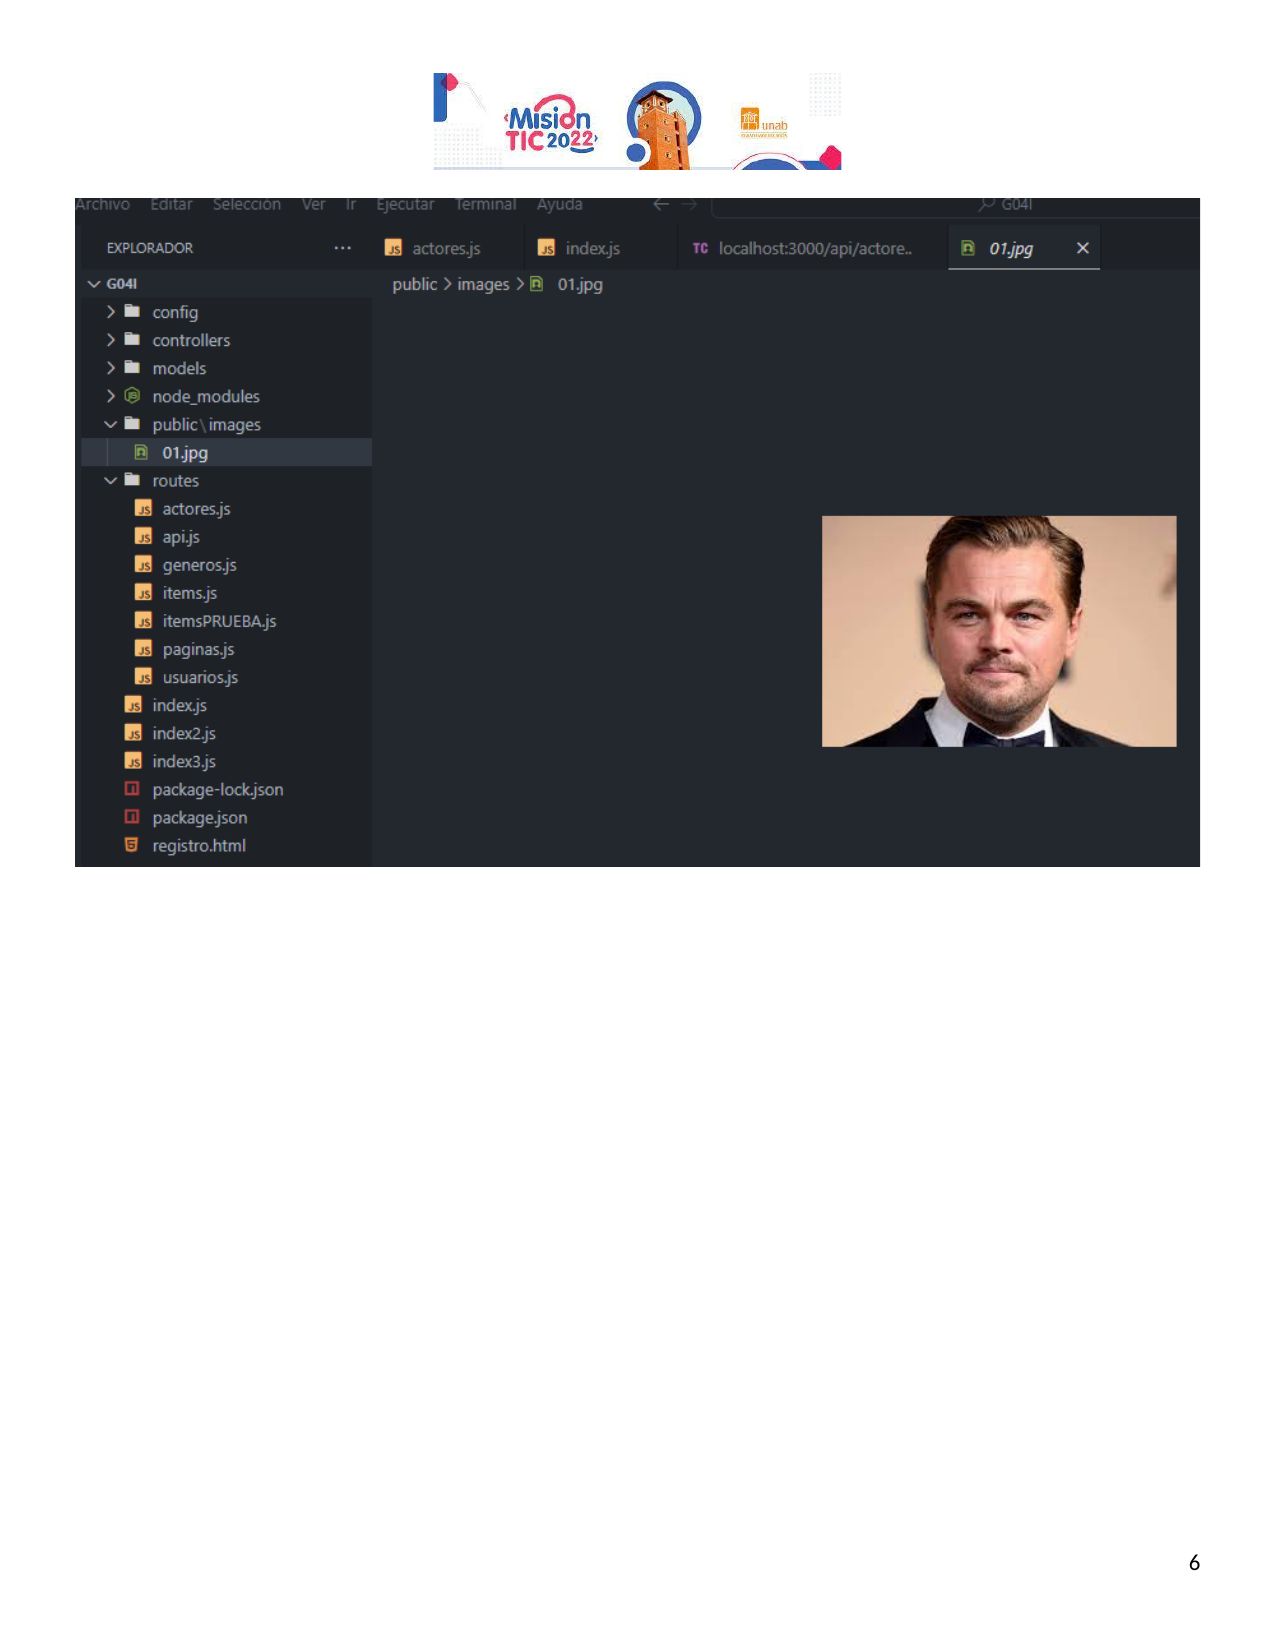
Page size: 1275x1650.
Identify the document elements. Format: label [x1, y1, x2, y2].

picture [75, 198, 1200, 867]
picture [433, 73, 842, 170]
